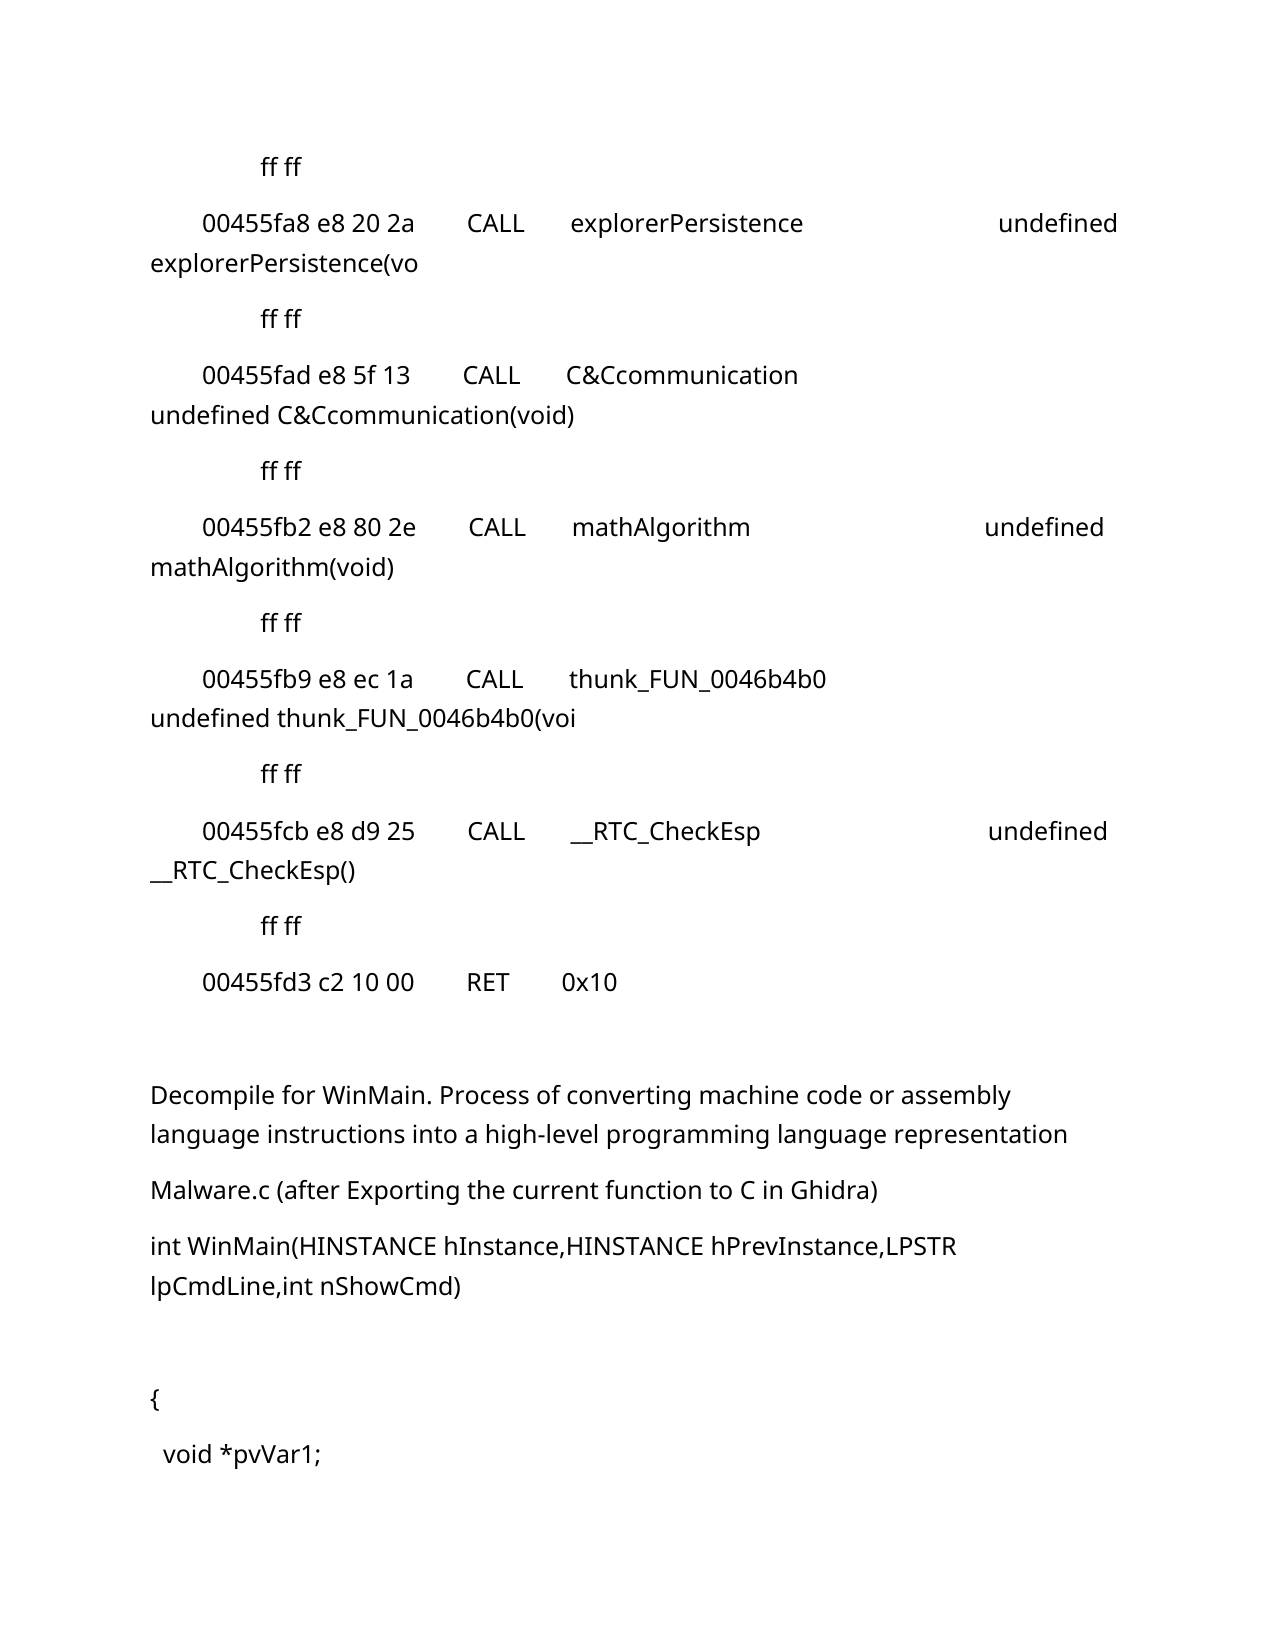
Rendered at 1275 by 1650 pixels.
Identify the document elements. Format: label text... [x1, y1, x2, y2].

text ff ff [150, 605, 1125, 639]
text ff ff [150, 757, 1125, 791]
text 00455fa8 e8 20 2a CALL explorerPersistence undefined explorerPersistence(vo [150, 206, 1125, 280]
text int WinMain(HINSTANCE hInstance,HINSTANCE hPrevInstance,LPSTR lpCmdLine,int nShowCmd) [150, 1229, 1125, 1303]
text ff ff [150, 302, 1125, 336]
text ff ff [150, 453, 1125, 488]
text 00455fad e8 5f 13 CALL C&Ccommunication undefined C&Ccommunication(void) [150, 358, 1125, 431]
text 00455fb2 e8 80 2e CALL mathAlgorithm undefined mathAlgorithm(void) [150, 510, 1125, 583]
text 00455fd3 c2 10 00 RET 0x10 [150, 965, 1125, 999]
text Malware.c (after Exporting the current function to C in Ghidra) [150, 1173, 1125, 1207]
text { [150, 1381, 1125, 1415]
text void *pvVar1; [150, 1437, 1125, 1471]
text ff ff [150, 150, 1125, 184]
text Decompile for WinMain. Process of converting machine code or assembly language instructions into a high-level programming language representation [150, 1077, 1125, 1151]
text ff ff [150, 909, 1125, 943]
text 00455fb9 e8 ec 1a CALL thunk_FUN_0046b4b0 undefined thunk_FUN_0046b4b0(voi [150, 661, 1125, 735]
text 00455fcb e8 d9 25 CALL __RTC_CheckEsp undefined __RTC_CheckEsp() [150, 813, 1125, 887]
